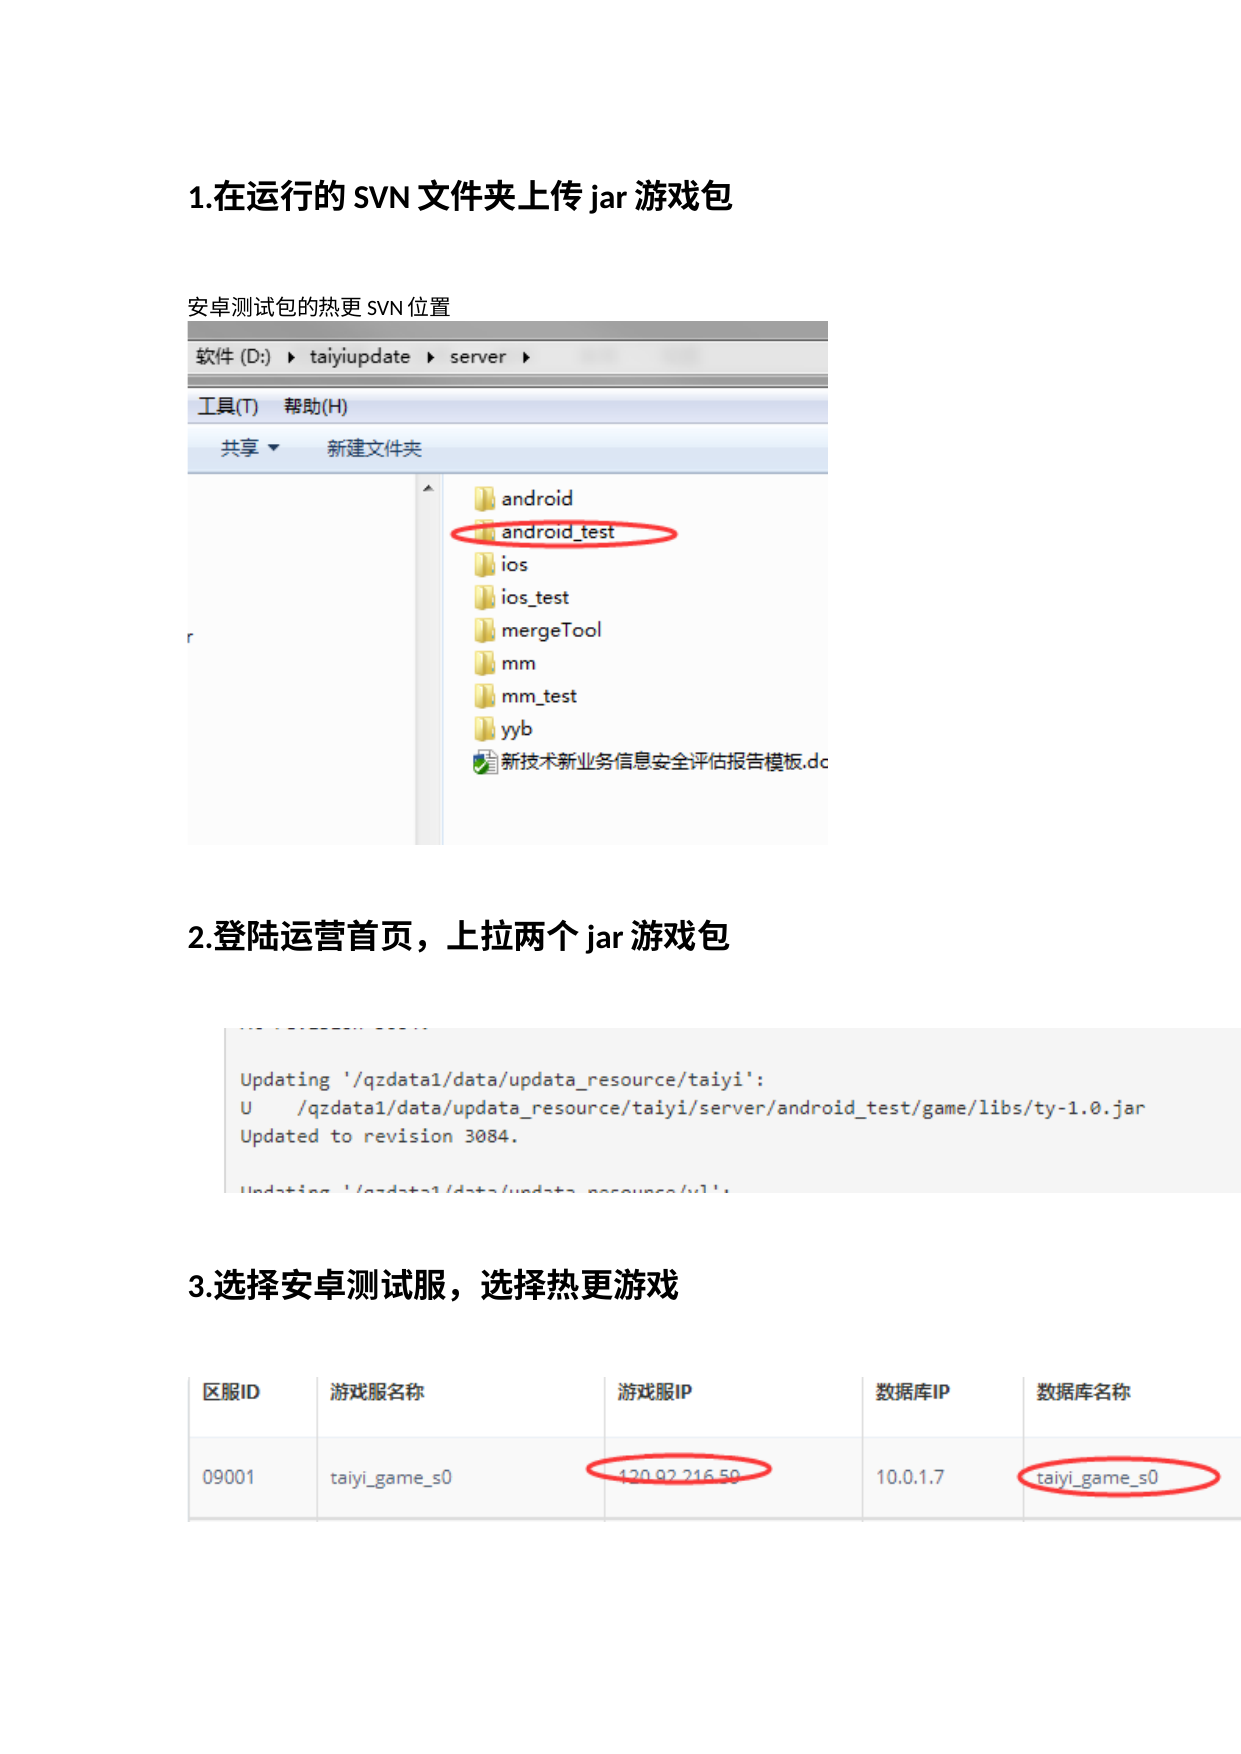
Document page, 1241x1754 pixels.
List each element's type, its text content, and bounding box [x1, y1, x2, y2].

picture [187, 1028, 1241, 1193]
subtitle 2.登陆运营首页，上拉两个jar游戏包 [187, 901, 1053, 966]
text 安卓测试包的热更SVN位置 [187, 289, 1053, 322]
picture [187, 321, 828, 845]
picture [187, 1377, 1241, 1522]
subtitle 3.选择安卓测试服，选择热更游戏 [187, 1251, 1053, 1316]
subtitle 1.在运行的SVN文件夹上传jar游戏包 [187, 162, 1053, 227]
